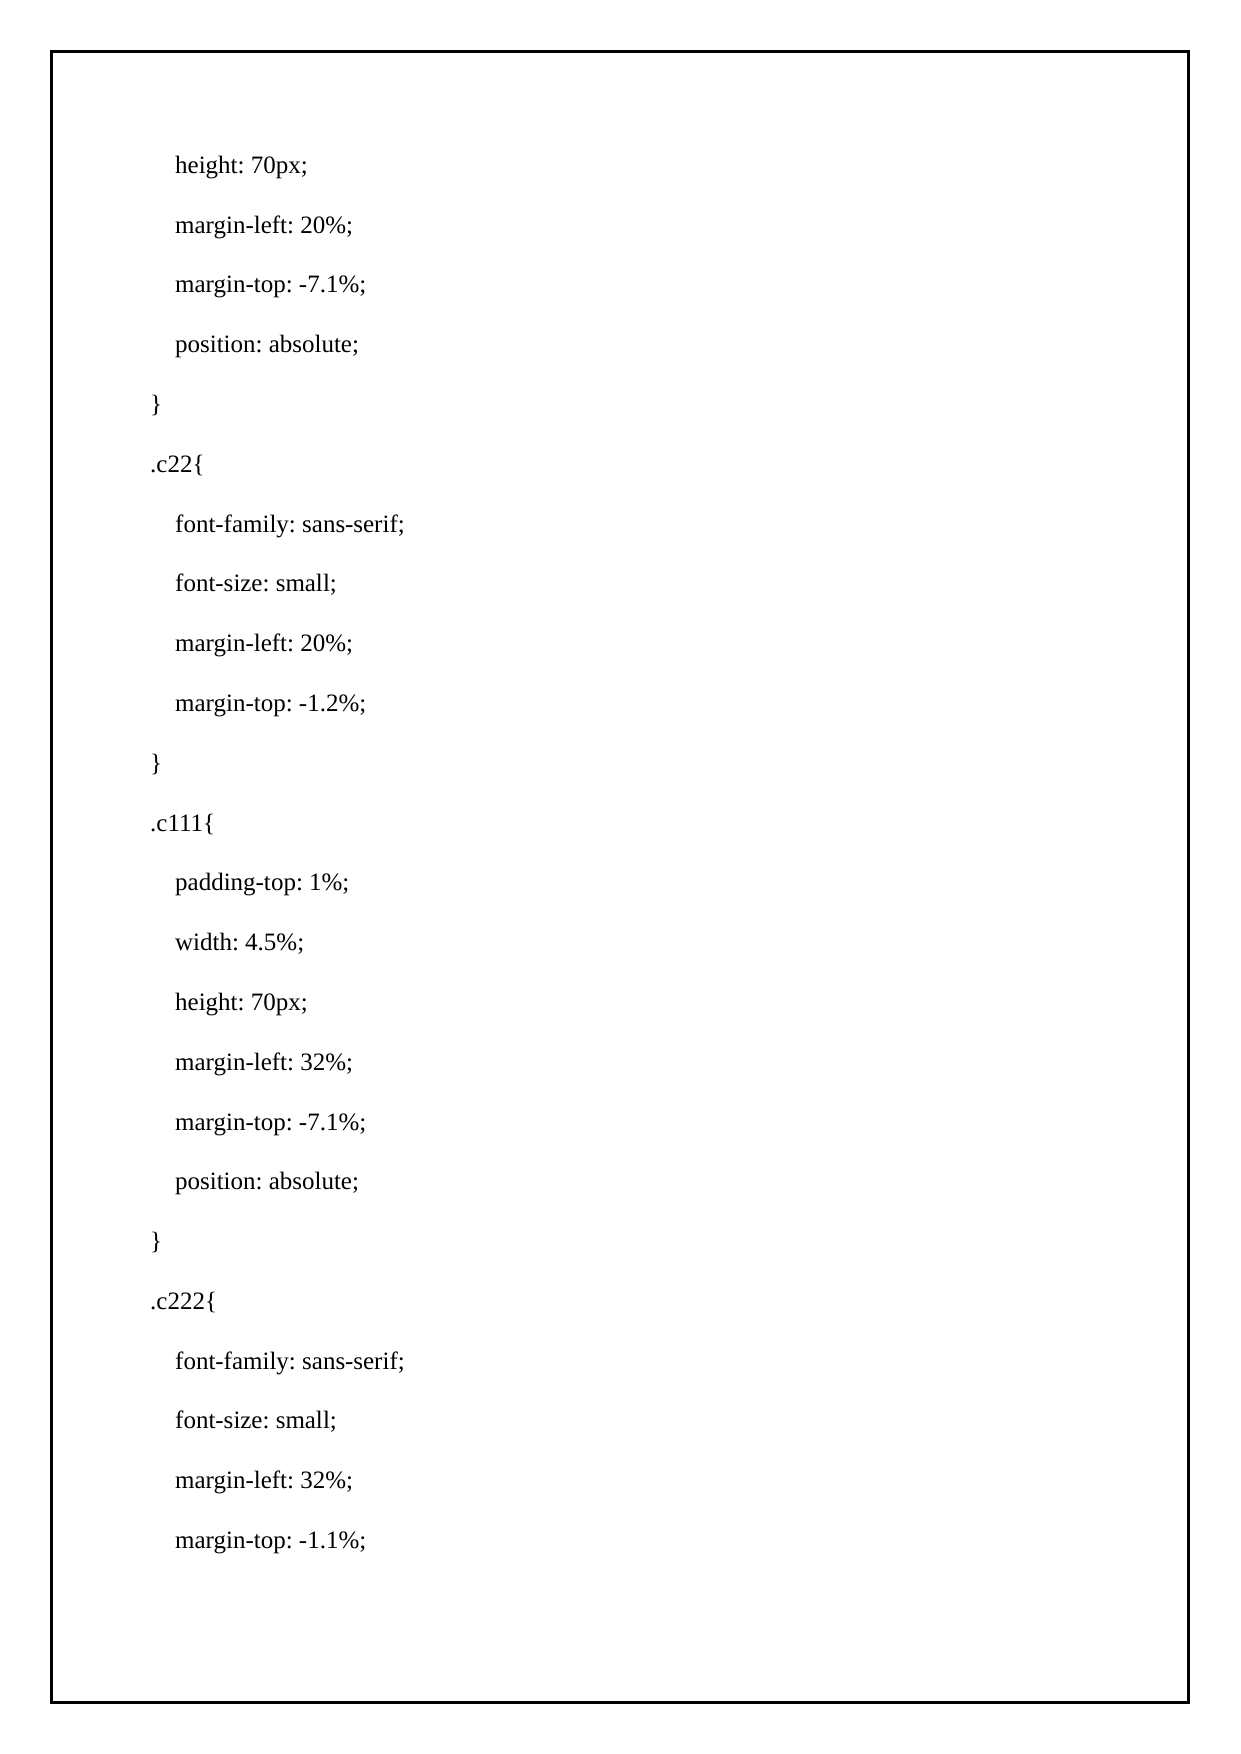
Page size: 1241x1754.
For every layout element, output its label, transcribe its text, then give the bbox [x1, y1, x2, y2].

text font-family: sans-serif; [150, 509, 1090, 537]
text height: 70px; [150, 987, 1090, 1016]
text font-size: small; [150, 1406, 1090, 1434]
text .c222{ [150, 1286, 1090, 1315]
text } [150, 389, 1090, 418]
text margin-left: 20%; [150, 210, 1090, 238]
text font-size: small; [150, 568, 1090, 597]
text position: absolute; [150, 1166, 1090, 1195]
text margin-top: -1.1%; [150, 1525, 1090, 1554]
text margin-left: 32%; [150, 1047, 1090, 1076]
text .c22{ [150, 449, 1090, 478]
text .c111{ [150, 808, 1090, 836]
text margin-top: -7.1%; [150, 269, 1090, 298]
text margin-top: -1.2%; [150, 688, 1090, 717]
text position: absolute; [150, 329, 1090, 358]
text font-family: sans-serif; [150, 1346, 1090, 1374]
text width: 4.5%; [150, 927, 1090, 956]
text } [150, 748, 1090, 777]
text margin-left: 32%; [150, 1465, 1090, 1494]
text } [150, 1226, 1090, 1255]
text margin-top: -7.1%; [150, 1107, 1090, 1135]
text height: 70px; [150, 150, 1090, 179]
text margin-left: 20%; [150, 628, 1090, 657]
text padding-top: 1%; [150, 867, 1090, 896]
